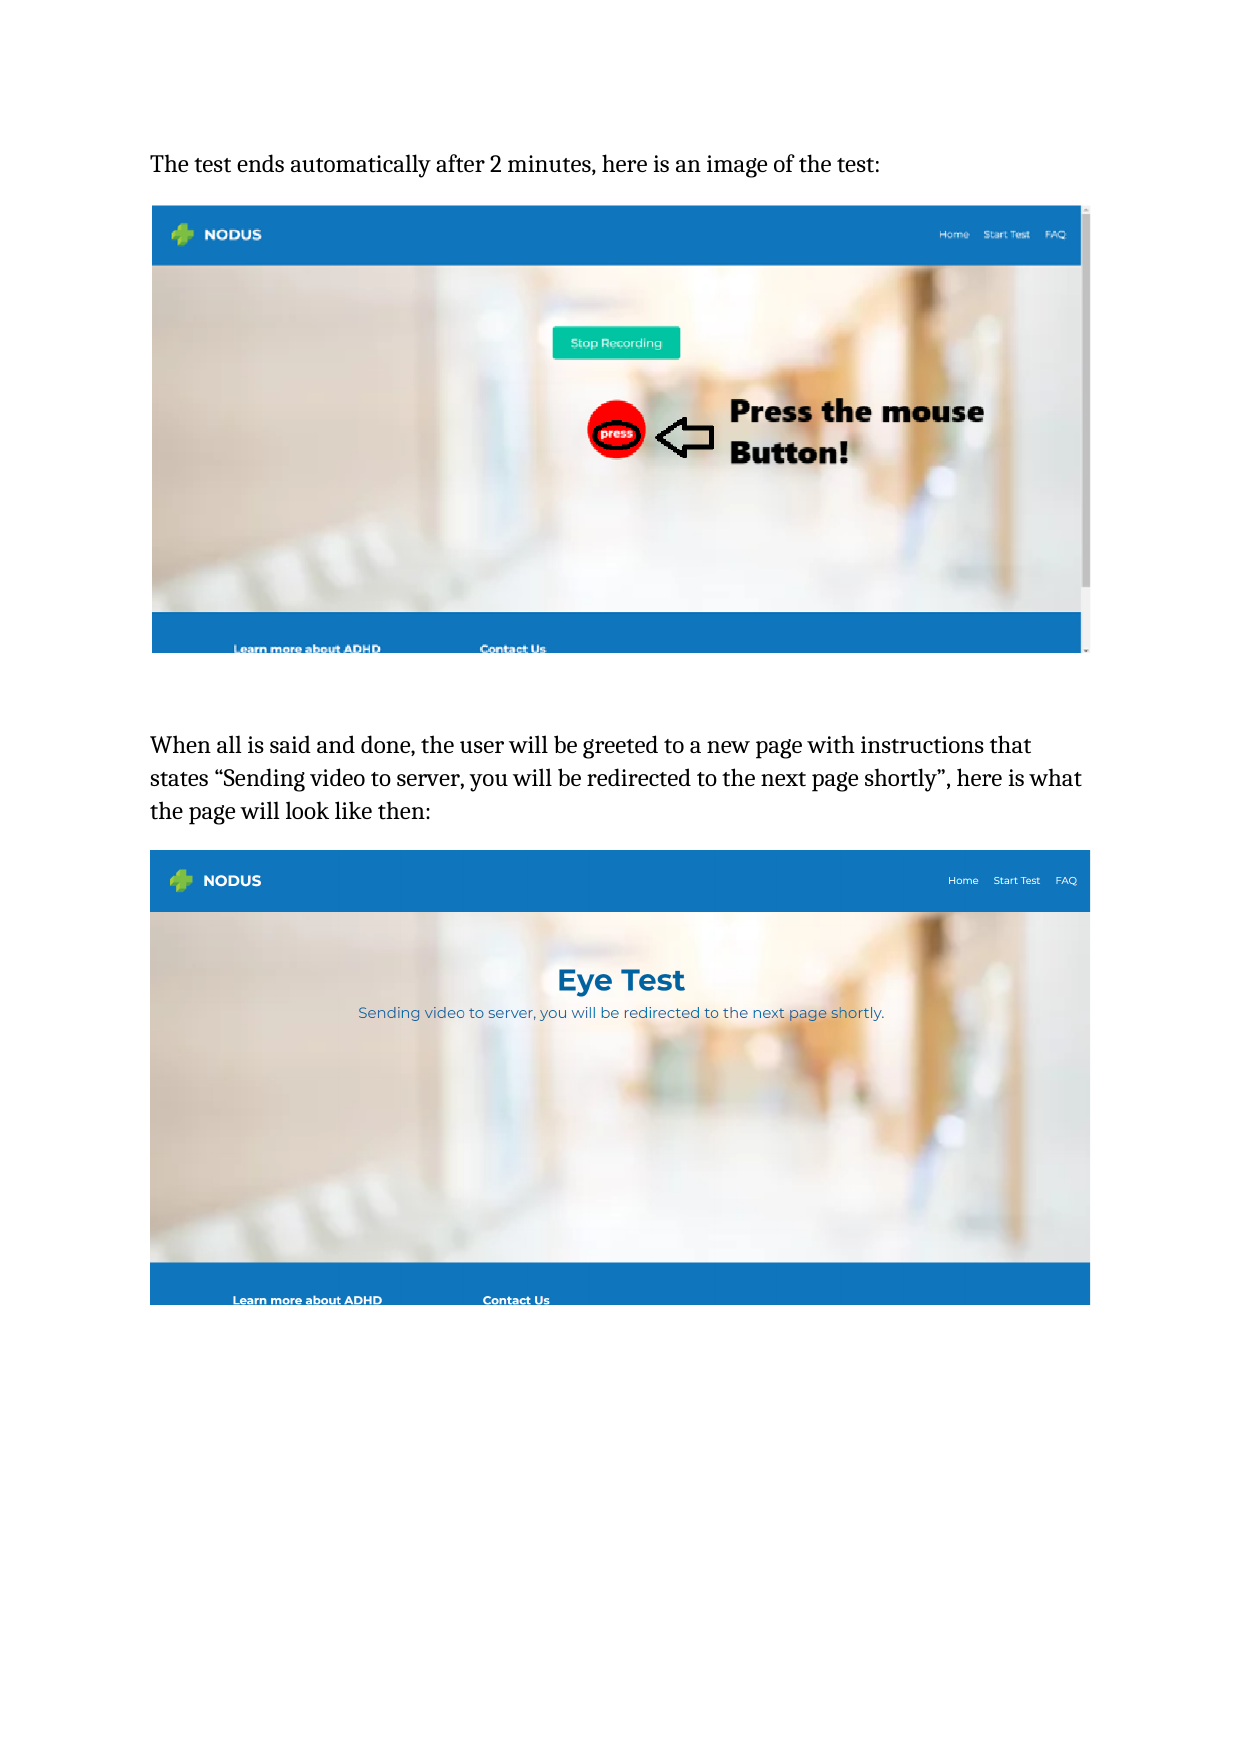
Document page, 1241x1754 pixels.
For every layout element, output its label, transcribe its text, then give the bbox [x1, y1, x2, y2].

text The test ends automatically after 2 minutes, here is an image of the test: [150, 150, 1090, 179]
picture [150, 850, 1091, 1305]
text When all is said and done, the user will be greeted to a new page with instructions that states “Sending video to server, you will be redirected to the next page shortly”, here is what the page will look like then: [150, 731, 1090, 826]
picture [150, 203, 1091, 653]
